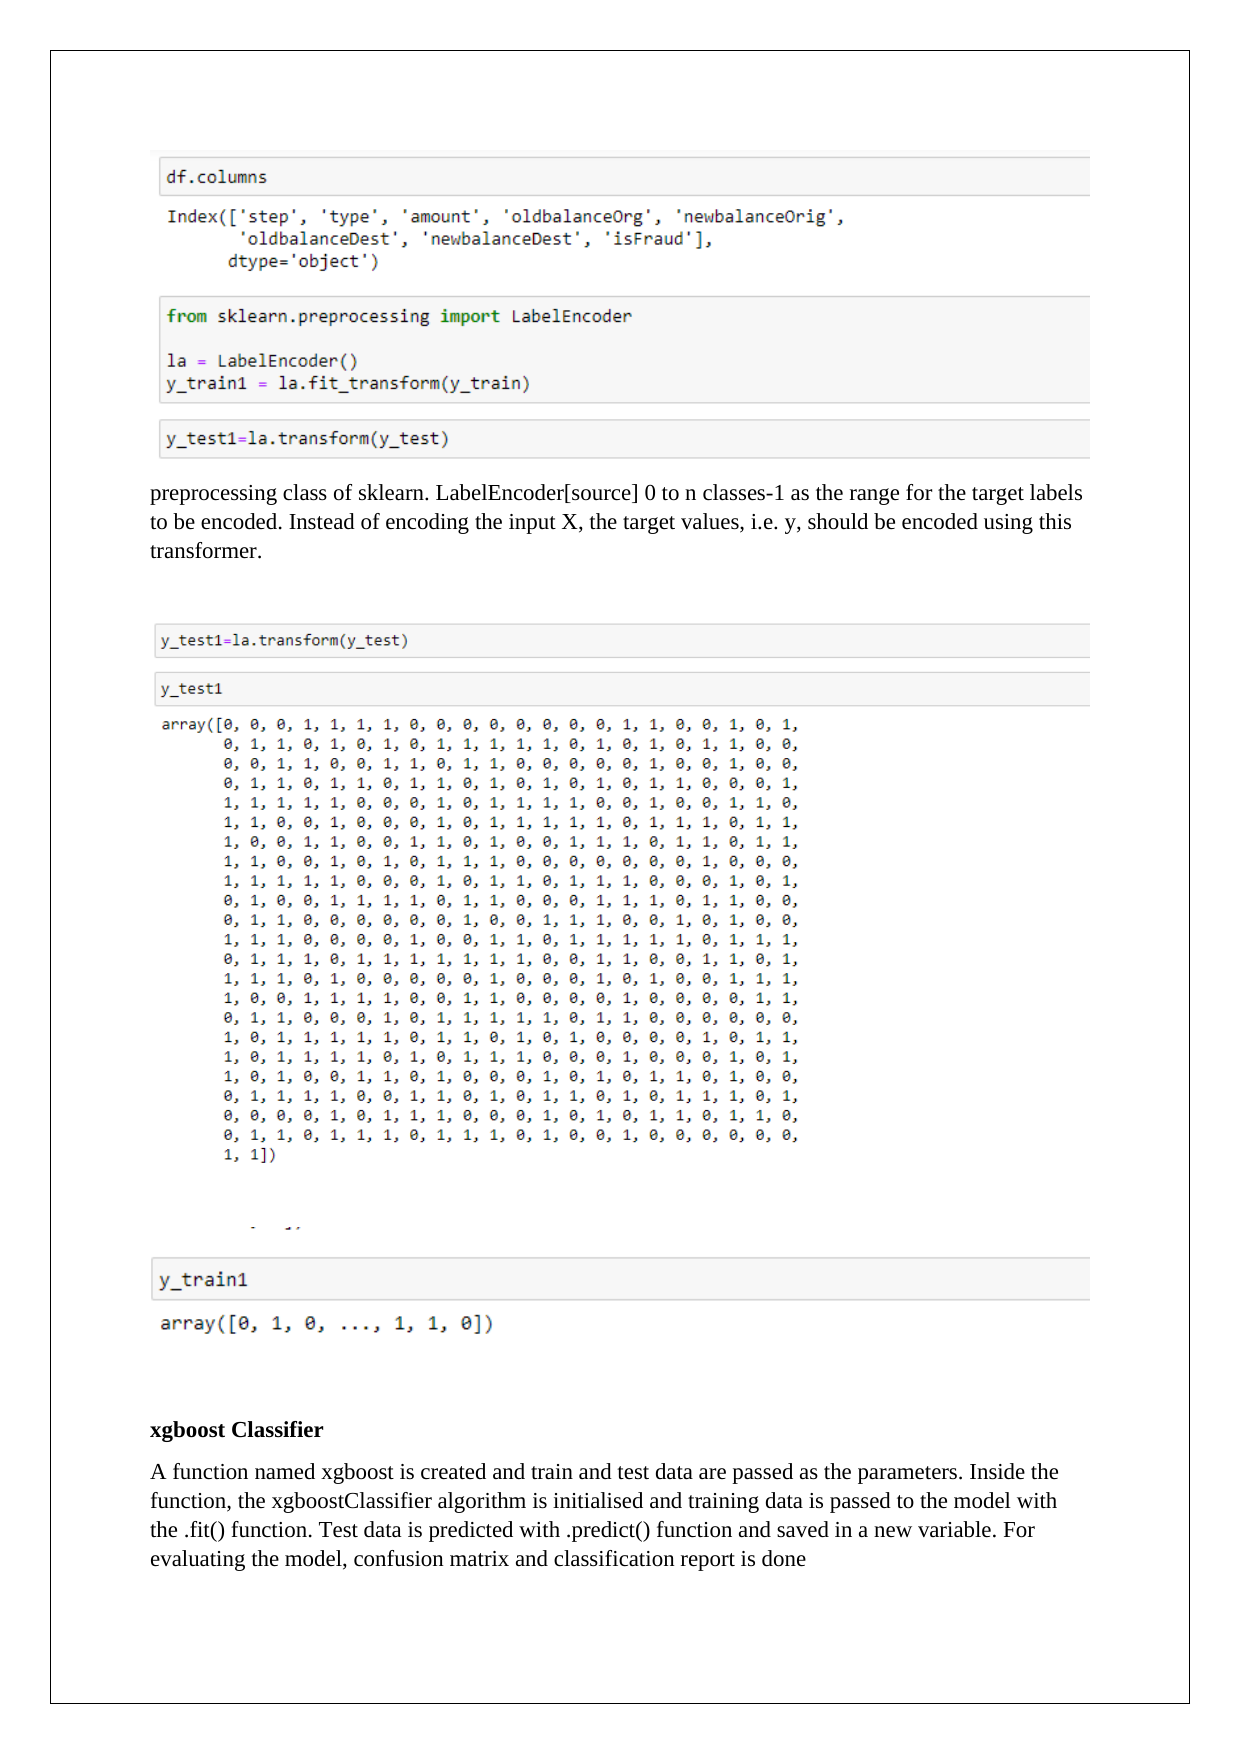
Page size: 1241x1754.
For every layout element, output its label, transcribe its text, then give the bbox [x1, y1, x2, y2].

text preprocessing class of sklearn. LabelEncoder[source] 0 to n classes-1 as the range for the target labels to be encoded. Instead of encoding the input X, the target values, i.e. y, should be encoded using this transformer. [150, 479, 1090, 563]
picture [150, 619, 1090, 1171]
picture [150, 1227, 1090, 1373]
text A function named xgboost is created and train and test data are passed as the parameters. Inside the function, the xgboostClassifier algorithm is initialised and training data is passed to the model with the .fit() function. Test data is predicted with .predict() function and saved in a new variable. For evaluating the model, confusion matrix and classification report is done [150, 1458, 1090, 1571]
picture [150, 150, 1090, 464]
text xgboost Classifier [150, 1387, 1090, 1443]
